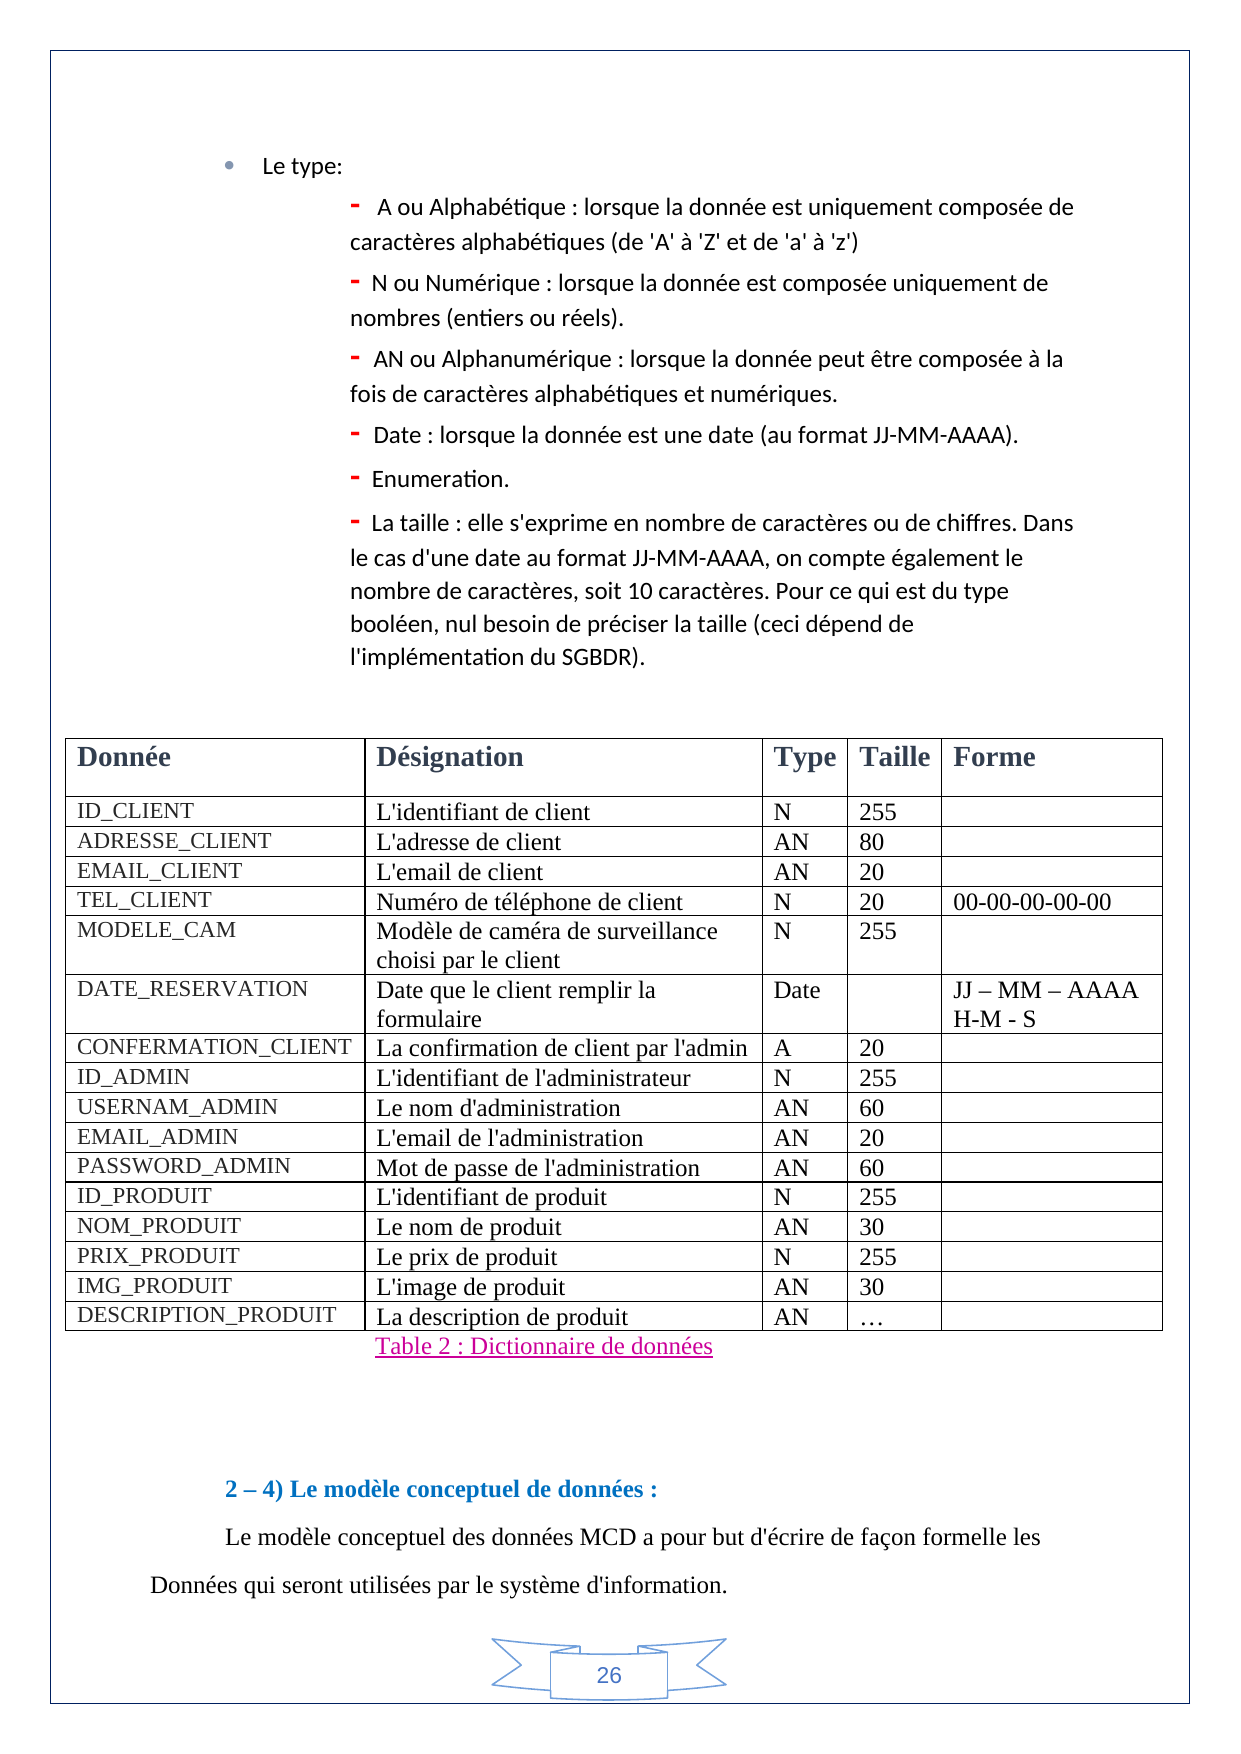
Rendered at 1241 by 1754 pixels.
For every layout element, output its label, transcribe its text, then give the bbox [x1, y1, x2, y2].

table_cell NOM_PRODUIT [66, 1212, 364, 1241]
table_cell La description de produit [366, 1302, 762, 1330]
text Table 2 : Dictionnaire de données [150, 1331, 1090, 1360]
table_cell [942, 1123, 1162, 1152]
table_cell ID_ADMIN [66, 1063, 364, 1092]
table_header Forme [942, 739, 1162, 796]
table_cell [942, 827, 1162, 856]
table_cell PASSWORD_ADMIN [66, 1153, 364, 1181]
table_cell 20 [848, 887, 941, 915]
table_cell 30 [848, 1212, 941, 1241]
table_cell 20 [848, 1123, 941, 1152]
table_cell Le prix de produit [366, 1242, 762, 1271]
table_cell [942, 1242, 1162, 1271]
text 2 – 4) Le modèle conceptuel de données : [150, 1474, 1090, 1503]
table_cell Le nom de produit [366, 1212, 762, 1241]
table_cell AN [763, 827, 847, 856]
table_cell [942, 797, 1162, 826]
list - A ou Alphabétique : lorsque la donnée est uniquement composée de caractères alphabétiques (de 'A' à 'Z' et de 'a' à 'z') [350, 183, 1090, 257]
table_cell [942, 1093, 1162, 1122]
table_cell L'identifiant de l'administrateur [366, 1063, 762, 1092]
table_cell N [763, 797, 847, 826]
table_cell USERNAM_ADMIN [66, 1093, 364, 1122]
table_cell AN [763, 1302, 847, 1330]
table_cell Numéro de téléphone de client [366, 887, 762, 915]
table_cell 20 [848, 857, 941, 886]
text Le modèle conceptuel des données MCD a pour but d'écrire de façon formelle les [150, 1522, 1090, 1551]
table_cell N [763, 887, 847, 915]
table_cell ID_PRODUIT [66, 1183, 364, 1211]
table_cell L'email de l'administration [366, 1123, 762, 1152]
table_cell [942, 1183, 1162, 1211]
table_cell La confirmation de client par l'admin [366, 1034, 762, 1062]
table_cell [942, 1153, 1162, 1181]
table_cell ID_CLIENT [66, 797, 364, 826]
table_cell Date que le client remplir la formulaire [366, 975, 762, 1032]
list - N ou Numérique : lorsque la donnée est composée uniquement de nombres (entiers ou réels). [350, 259, 1090, 333]
table_cell [942, 1212, 1162, 1241]
table_cell [942, 1272, 1162, 1301]
table_cell N [763, 1183, 847, 1211]
table_cell [942, 1034, 1162, 1062]
table_cell 255 [848, 1183, 941, 1211]
list - La taille : elle s'exprime en nombre de caractères ou de chiffres. Dans le cas d'une date au format JJ-MM-AAAA, on compte également le nombre de caractères, soit 10 caractères. Pour ce qui est du type booléen, nul besoin de préciser la taille (ceci dépend de l'implémentation du SGBDR). [350, 499, 1090, 671]
table_cell ADRESSE_CLIENT [66, 827, 364, 856]
table_cell L'identifiant de client [366, 797, 762, 826]
table_header Donnée [66, 739, 364, 796]
table_cell 255 [848, 916, 941, 974]
table_header Désignation [366, 739, 762, 796]
table_cell JJ – MM – AAAA H-M - S [942, 975, 1162, 1032]
table_cell TEL_CLIENT [66, 887, 364, 915]
table_cell L'identifiant de produit [366, 1183, 762, 1211]
table_cell AN [763, 1212, 847, 1241]
table_cell IMG_PRODUIT [66, 1272, 364, 1301]
table_cell AN [763, 1123, 847, 1152]
table_cell 255 [848, 1242, 941, 1271]
table_cell MODELE_CAM [66, 916, 364, 974]
table_cell [942, 857, 1162, 886]
table_cell AN [763, 857, 847, 886]
table_cell 255 [848, 1063, 941, 1092]
list - AN ou Alphanumérique : lorsque la donnée peut être composée à la fois de caractères alphabétiques et numériques. [350, 335, 1090, 409]
table_cell 00-00-00-00-00 [942, 887, 1162, 915]
table_cell L'image de produit [366, 1272, 762, 1301]
table_header Taille [848, 739, 941, 796]
table_cell [942, 916, 1162, 974]
table_cell Modèle de caméra de surveillance choisi par le client [366, 916, 762, 974]
table_cell N [763, 1242, 847, 1271]
table_header Type [763, 739, 847, 796]
table_cell 80 [848, 827, 941, 856]
table_cell DESCRIPTION_PRODUIT [66, 1302, 364, 1330]
table_cell CONFERMATION_CLIENT [66, 1034, 364, 1062]
table_cell 20 [848, 1034, 941, 1062]
list Le type: [225, 150, 1090, 181]
table_cell EMAIL_ADMIN [66, 1123, 364, 1152]
table_cell … [848, 1302, 941, 1330]
table_cell AN [763, 1272, 847, 1301]
table_cell [848, 975, 941, 1032]
table_cell Mot de passe de l'administration [366, 1153, 762, 1181]
table_cell 255 [848, 797, 941, 826]
table_cell Le nom d'administration [366, 1093, 762, 1122]
list - Date : lorsque la donnée est une date (au format JJ-MM-AAAA). [350, 411, 1090, 452]
text Données qui seront utilisées par le système d'information. [150, 1570, 1090, 1599]
table_cell 30 [848, 1272, 941, 1301]
table_cell AN [763, 1093, 847, 1122]
table_cell [942, 1302, 1162, 1330]
table_cell 60 [848, 1153, 941, 1181]
table_cell AN [763, 1153, 847, 1181]
table_cell DATE_RESERVATION [66, 975, 364, 1032]
table_cell A [763, 1034, 847, 1062]
table_cell L'adresse de client [366, 827, 762, 856]
table_cell N [763, 1063, 847, 1092]
table_cell [942, 1063, 1162, 1092]
table_cell Date [763, 975, 847, 1032]
table_cell N [763, 916, 847, 974]
table_cell 60 [848, 1093, 941, 1122]
table_cell EMAIL_CLIENT [66, 857, 364, 886]
list - Enumeration. [350, 455, 1090, 496]
table_cell PRIX_PRODUIT [66, 1242, 364, 1271]
table_cell L'email de client [366, 857, 762, 886]
